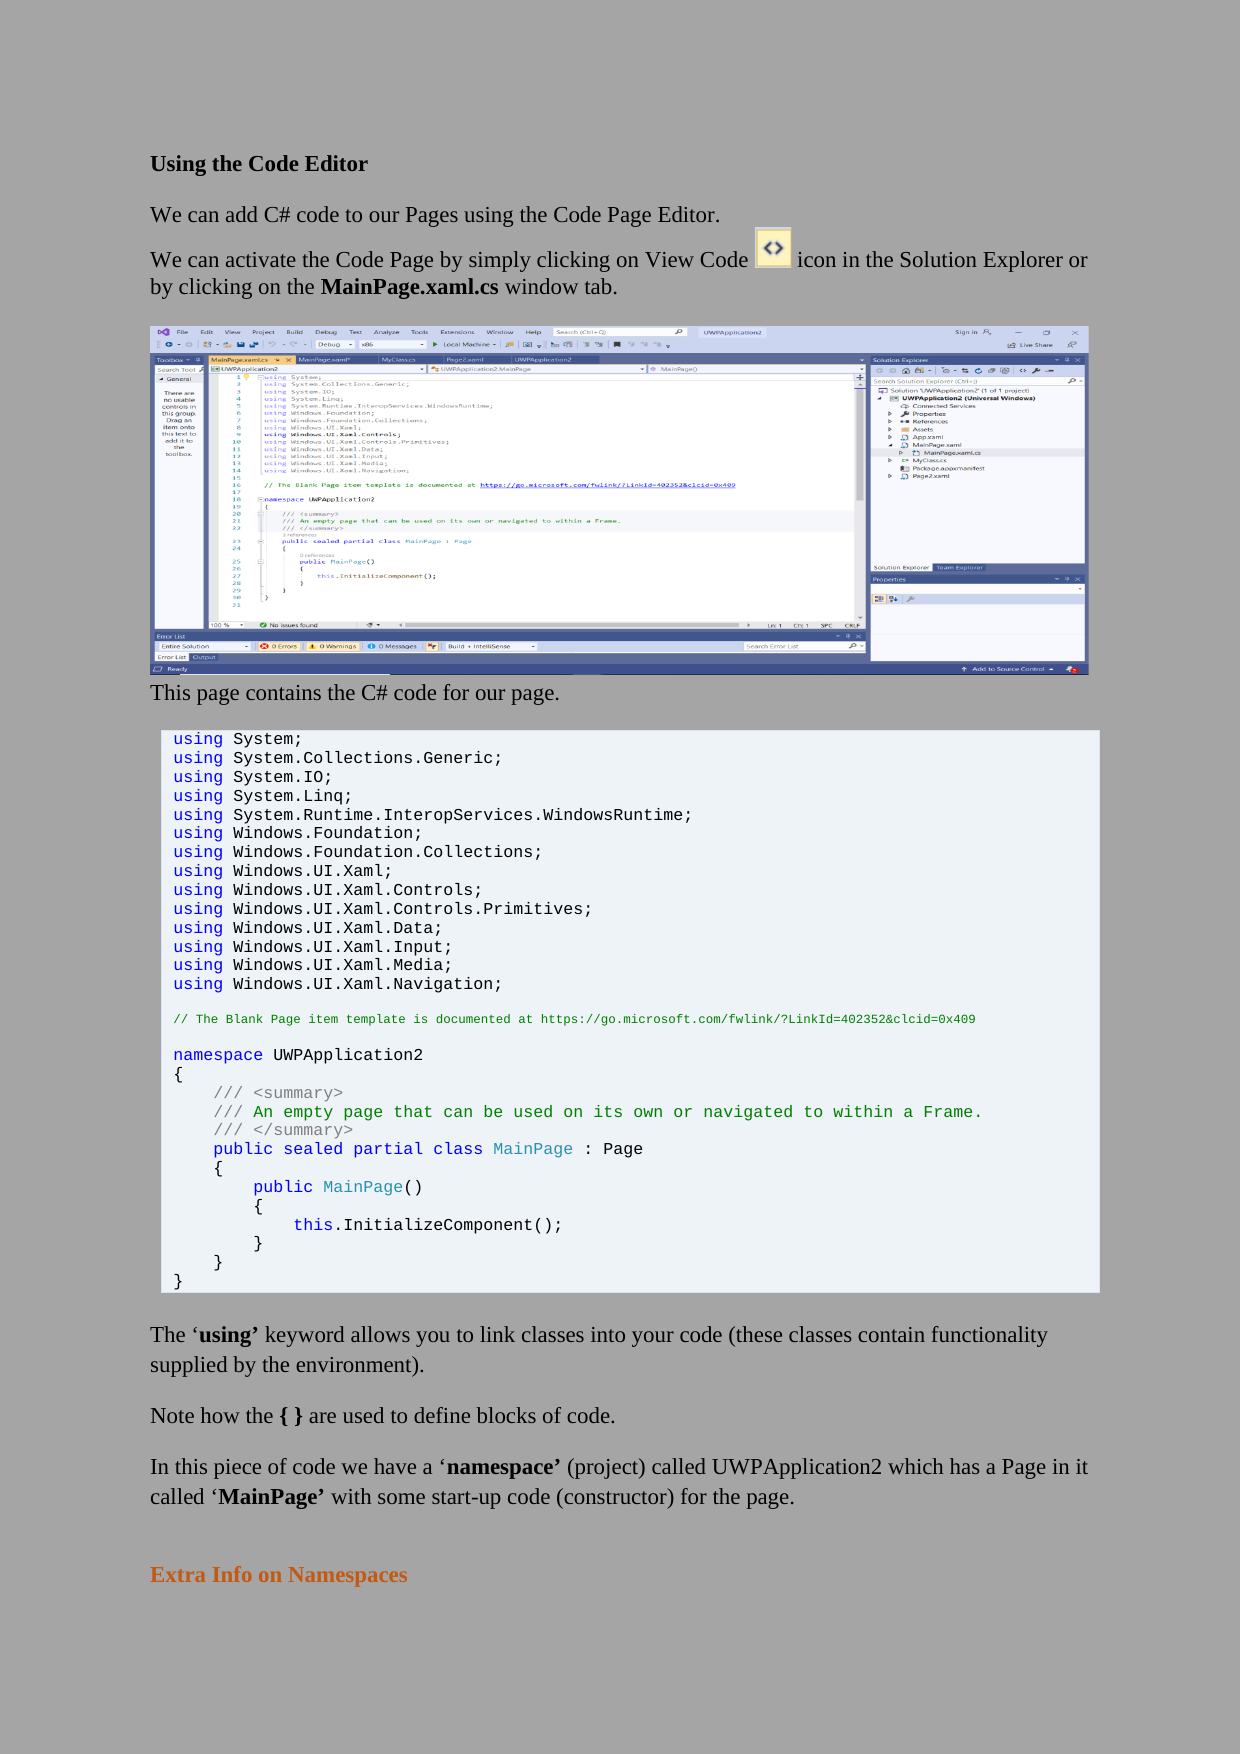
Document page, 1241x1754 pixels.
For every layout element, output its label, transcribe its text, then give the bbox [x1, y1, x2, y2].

picture [150, 326, 1089, 675]
text In this piece of code we have a ‘namespace’ (project) called UWPApplication2 which has a Page in it called ‘MainPage’ with some start-up code (constructor) for the page. [150, 1453, 1090, 1509]
text Extra Info on Namespaces [150, 1561, 1090, 1587]
text We can add C# code to our Pages using the Code Page Editor. [150, 201, 1090, 227]
text We can activate the Code Page by simply clicking on View Code icon in the Solution Explorer or by clicking on the MainPage.xaml.cs window tab. [150, 227, 1090, 299]
table_header using System; using System.Collections.Generic; using System.IO; using System.Linq; using System.Runtime.InteropServices.WindowsRuntime; using Windows.Foundation; using Windows.Foundation.Collections; using Windows.UI.Xaml; using Windows.UI.Xaml.Controls; using Windows.UI.Xaml.Controls.Primitives; using Windows.UI.Xaml.Data; using Windows.UI.Xaml.Input; using Windows.UI.Xaml.Media; using Windows.UI.Xaml.Navigation; // The Blank Page item template is documented at https://go.microsoft.com/fwlink/?LinkId=402352&clcid=0x409 namespace UWPApplication2 { /// <summary> /// An empty page that can be used on its own or navigated to within a Frame. /// </summary> public sealed partial class MainPage : Page { public MainPage() { this.InitializeComponent(); } } } [162, 731, 1099, 1292]
text The ‘using’ keyword allows you to link classes into your code (these classes contain functionality supplied by the environment). [150, 1321, 1090, 1377]
picture [754, 227, 792, 268]
text Note how the { } are used to define blocks of code. [150, 1402, 1090, 1428]
text Using the Code Editor [150, 150, 1090, 176]
